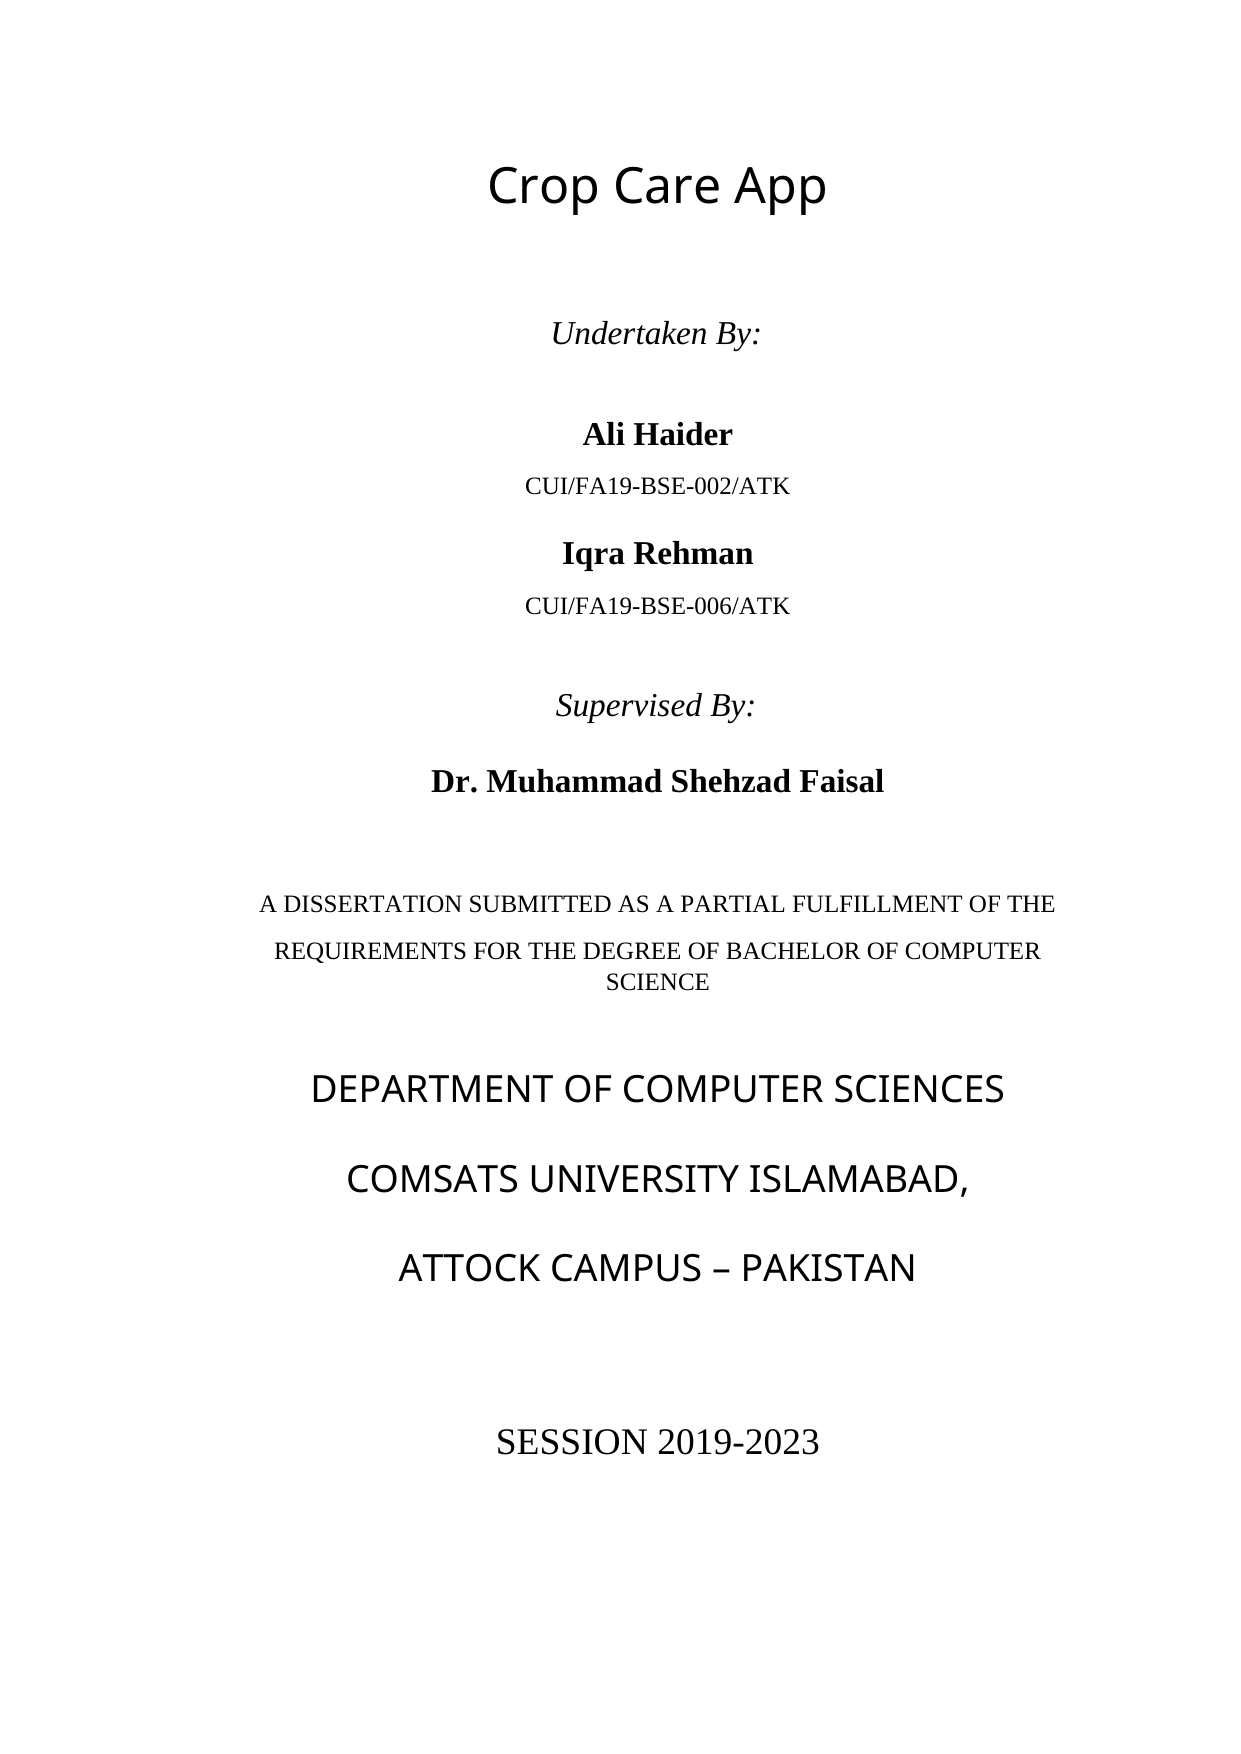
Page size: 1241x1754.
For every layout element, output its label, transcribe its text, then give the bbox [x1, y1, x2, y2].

text Undertaken By: [225, 313, 1090, 352]
text CUI/FA19-BSE-006/ATK [225, 591, 1090, 620]
text A DISSERTATION SUBMITTED AS A PARTIAL FULFILLMENT OF THE [225, 889, 1090, 917]
text ATTOCK CAMPUS – PAKISTAN [225, 1241, 1090, 1292]
text COMSATS UNIVERSITY ISLAMABAD, [225, 1152, 1090, 1203]
text CUI/FA19-BSE-002/ATK [225, 471, 1090, 500]
text Crop Care App [225, 150, 1090, 218]
text DEPARTMENT OF COMPUTER SCIENCES [225, 1063, 1090, 1114]
text Supervised By: [225, 685, 1090, 723]
text SESSION 2019-2023 [225, 1419, 1090, 1462]
text REQUIREMENTS FOR THE DEGREE OF BACHELOR OF COMPUTER SCIENCE [225, 936, 1090, 996]
text Ali Haider [225, 414, 1090, 452]
text Dr. Muhammad Shehzad Faisal [225, 762, 1090, 800]
text Iqra Rehman [225, 534, 1090, 572]
